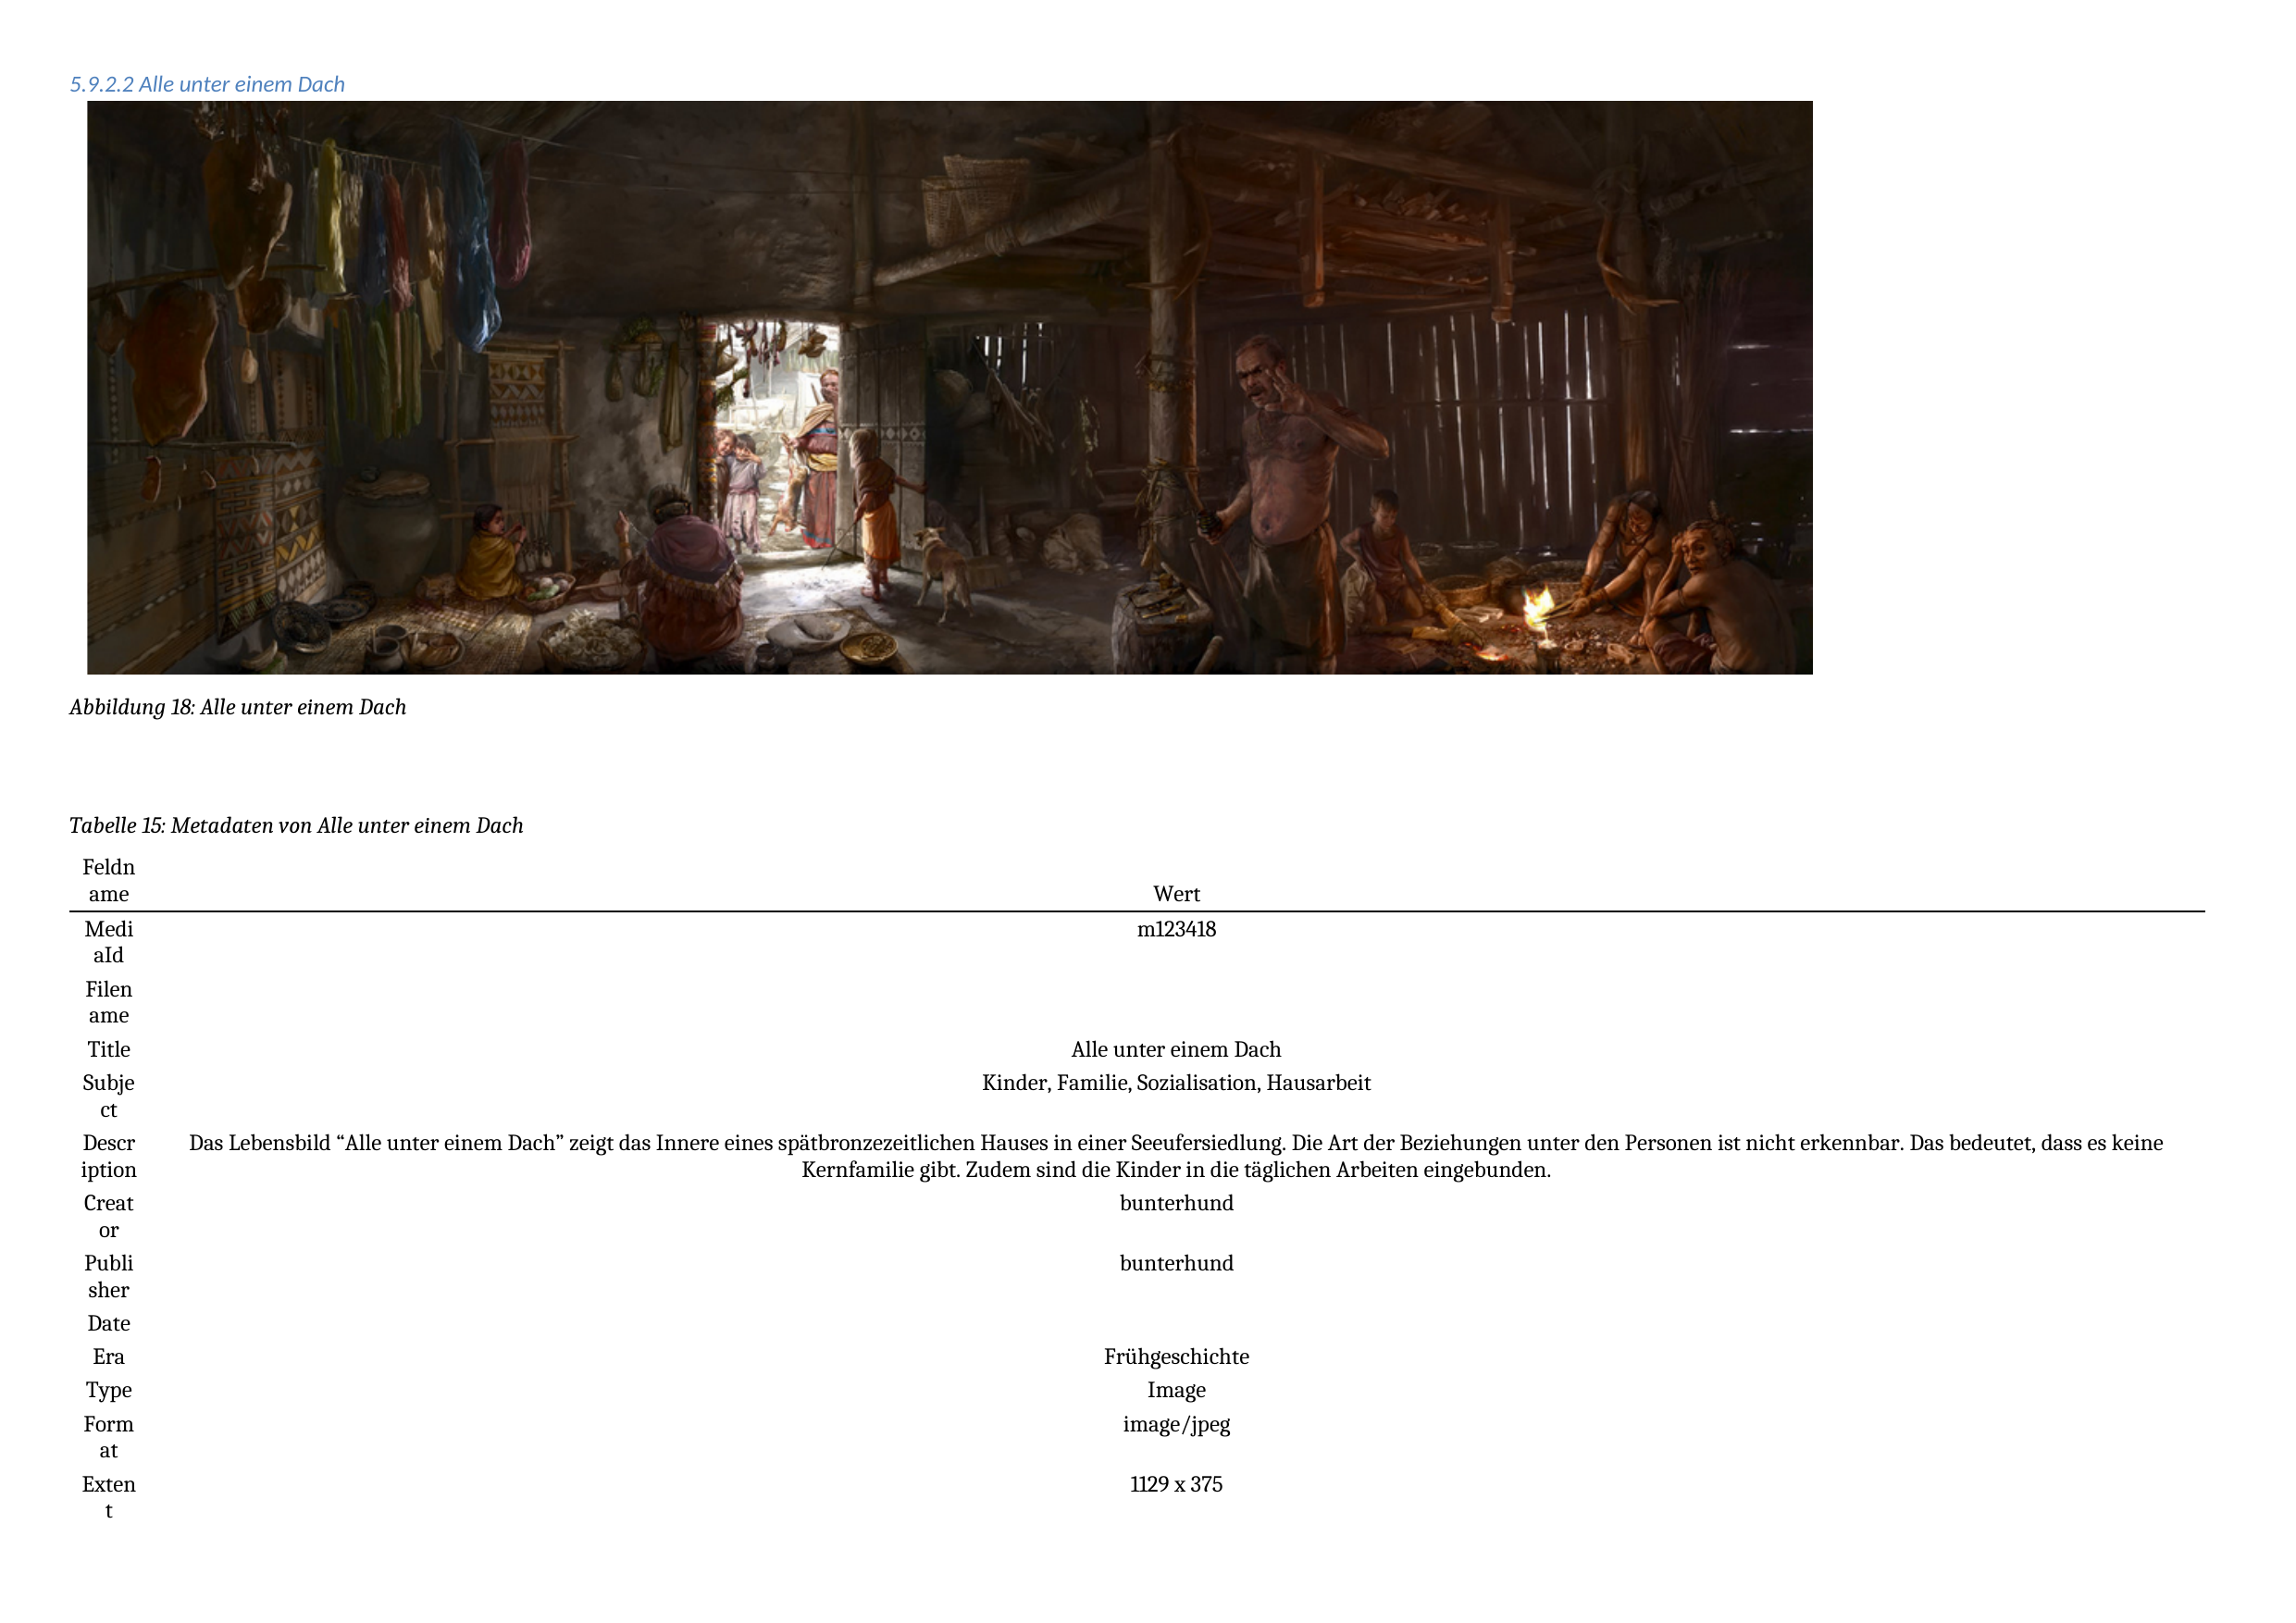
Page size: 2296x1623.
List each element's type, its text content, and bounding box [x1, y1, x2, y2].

picture [86, 101, 1813, 675]
table_header Abbildung 18: Alle unter einem Dach [59, 98, 2215, 732]
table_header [59, 793, 2215, 1528]
subtitle 5.9.2.2 Alle unter einem Dach [69, 69, 2226, 98]
